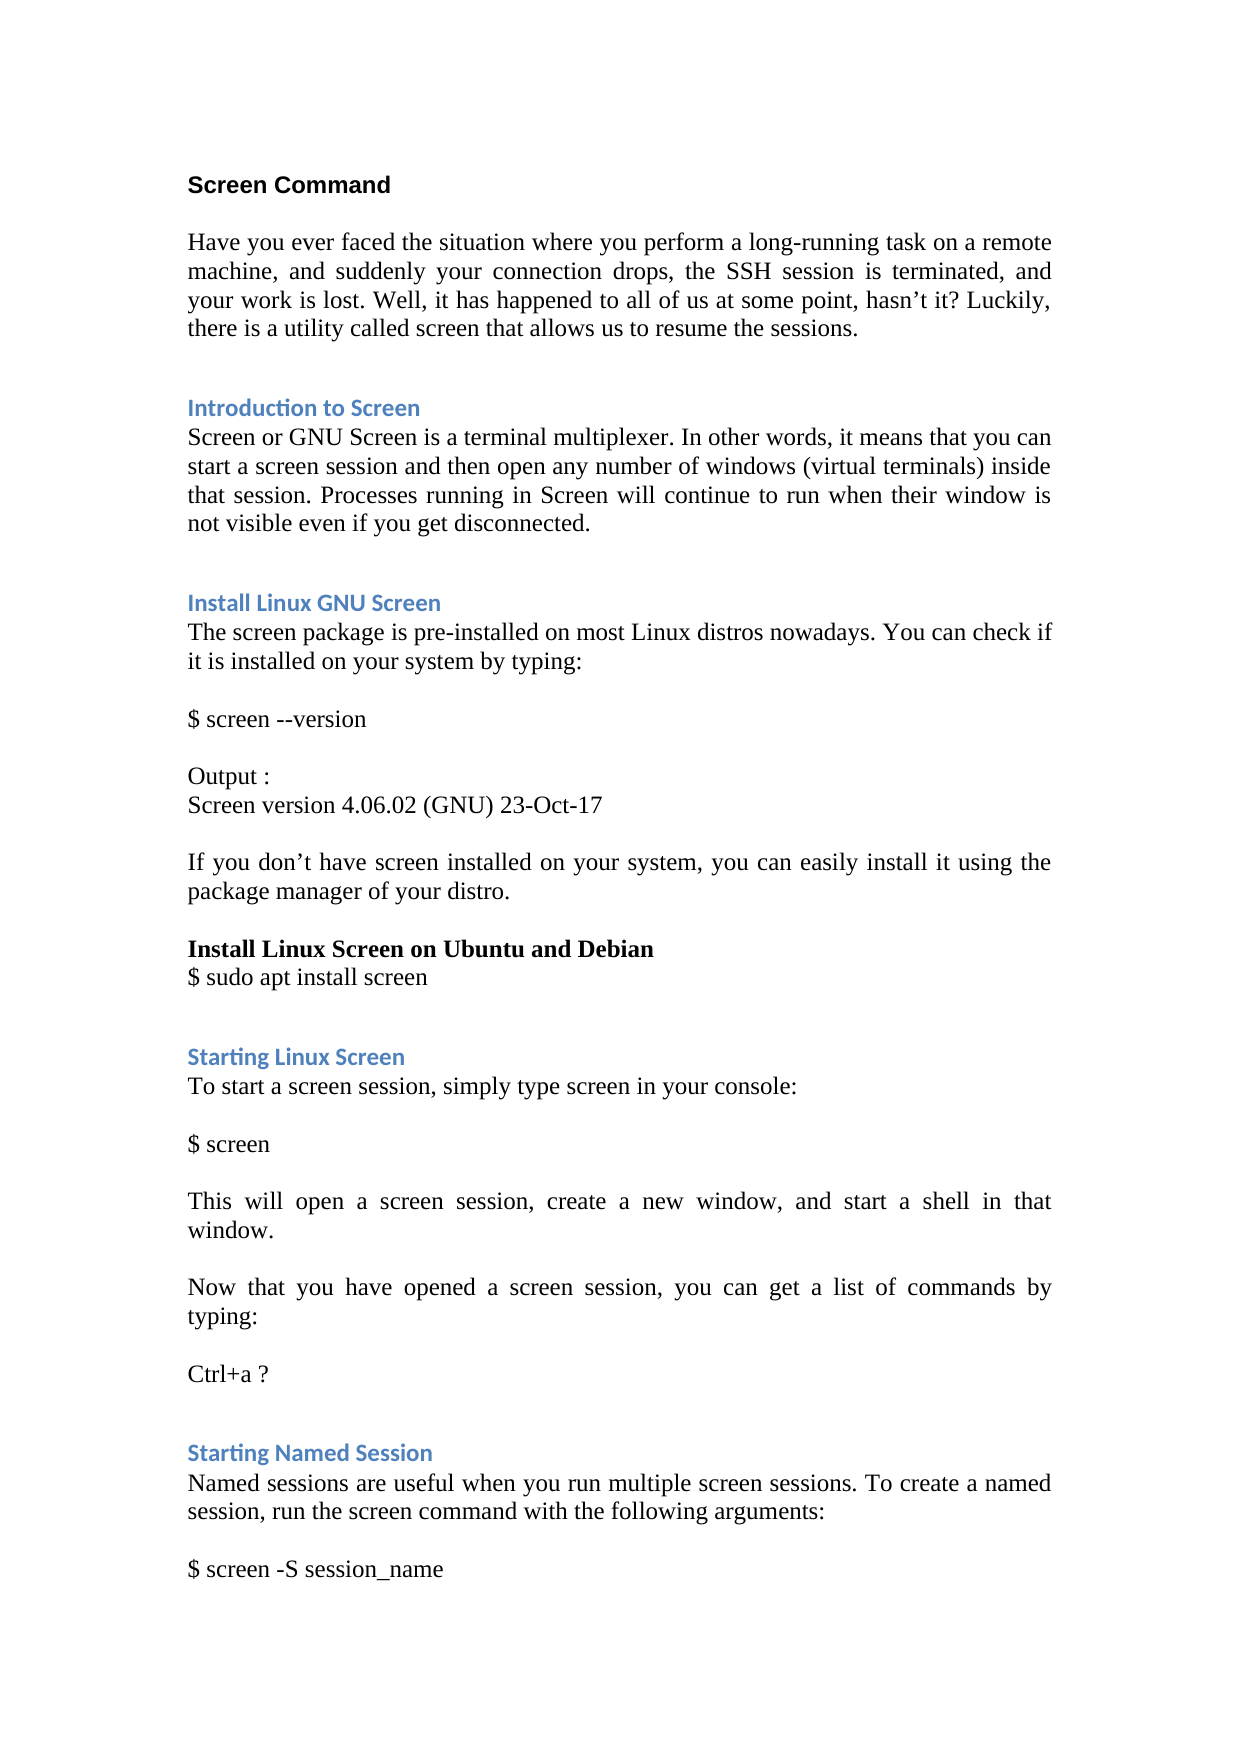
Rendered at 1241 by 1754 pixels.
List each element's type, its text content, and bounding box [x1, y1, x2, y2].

subtitle Install Linux GNU Screen [187, 587, 1053, 617]
text Have you ever faced the situation where you perform a long-running task on a remote machine, and suddenly your connection drops, the SSH session is terminated, and your work is lost. Well, it has happened to all of us at some point, hasn’t it? Luckily, there is a utility called screen that allows us to resume the sessions. [187, 227, 1053, 342]
subtitle Starting Named Session [187, 1437, 1053, 1468]
text Screen or GNU Screen is a terminal multiplexer. In other words, it means that you can start a screen session and then open any number of windows (virtual terminals) inside that session. Processes running in Screen will continue to run when their window is not visible even if you get disconnected. [187, 422, 1053, 537]
text $ sudo apt install screen [187, 962, 1053, 991]
text This will open a screen session, create a new window, and start a shell in that window. [187, 1186, 1053, 1244]
text To start a screen session, simply type screen in your console: [187, 1071, 1053, 1100]
subtitle Screen Command [187, 171, 1053, 198]
text Ctrl+a ? [187, 1359, 1053, 1387]
text Now that you have opened a screen session, you can get a list of commands by typing: [187, 1272, 1053, 1330]
text If you don’t have screen installed on your system, you can easily install it using the package manager of your distro. [187, 847, 1053, 905]
text $ screen [187, 1129, 1053, 1157]
subtitle Starting Linux Screen [187, 1041, 1053, 1071]
subtitle Introduction to Screen [187, 392, 1053, 422]
text Output : [187, 761, 1053, 790]
text Screen version 4.06.02 (GNU) 23-Oct-17 [187, 790, 1053, 819]
text $ screen --version [187, 704, 1053, 732]
text The screen package is pre-installed on most Linux distros nowadays. You can check if it is installed on your system by typing: [187, 617, 1053, 675]
text Install Linux Screen on Ubuntu and Debian [187, 934, 1053, 962]
text $ screen -S session_name [187, 1554, 1053, 1583]
text Named sessions are useful when you run multiple screen sessions. To create a named session, run the screen command with the following arguments: [187, 1468, 1053, 1525]
